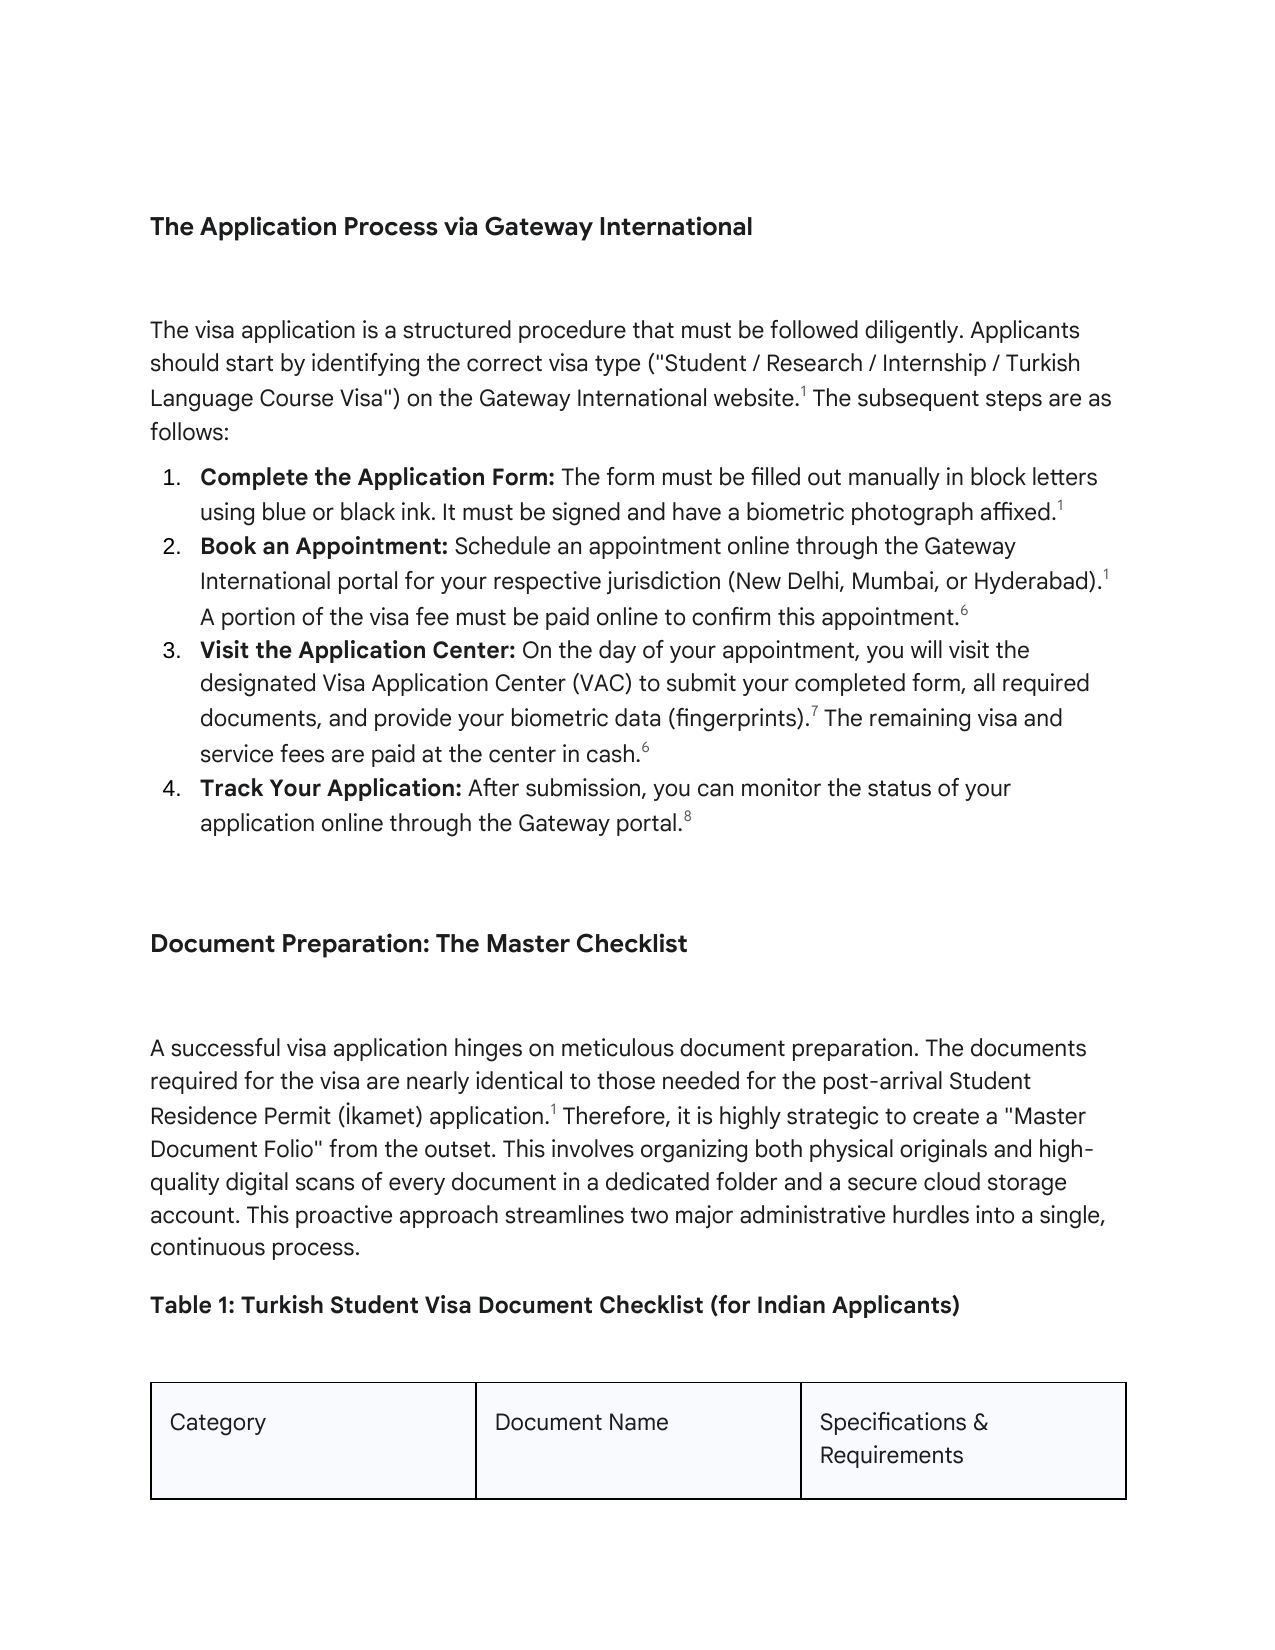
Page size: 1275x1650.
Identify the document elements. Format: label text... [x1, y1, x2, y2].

text The visa application is a structured procedure that must be followed diligently. Applicants should start by identifying the correct visa type ("Student / Research / Internship / Turkish Language Course Visa") on the Gateway International website.1 The subsequent steps are as follows: [150, 317, 1125, 447]
subtitle Document Preparation: The Master Checklist [150, 928, 1125, 960]
text A successful visa application hinges on meticulous document preparation. The documents required for the visa are nearly identical to those needed for the post-arrival Student Residence Permit (İkamet) application.1 Therefore, it is highly strategic to create a "Master Document Folio" from the outset. This involves organizing both physical originals and high-quality digital scans of every document in a dedicated folder and a secure cloud storage account. This proactive approach streamlines two major administrative hurdles into a single, continuous process. [150, 1034, 1125, 1262]
subtitle The Application Process via Gateway International [150, 211, 1125, 242]
list Visit the Application Center: On the day of your appointment, you will visit the designated Visa Application Center (VAC) to submit your completed form, all required documents, and provide your biometric data (fingerprints).7 The remaining visa and service fees are paid at the center in cash.6 [162, 636, 1125, 769]
table_header Specifications & Requirements [802, 1383, 1125, 1498]
list Track Your Application: After submission, you can monitor the status of your application online through the Gateway portal.8 [162, 774, 1125, 838]
text Table 1: Turkish Student Visa Document Checklist (for Indian Applicants) [150, 1291, 1125, 1320]
list Book an Appointment: Schedule an appointment online through the Gateway International portal for your respective jurisdiction (New Delhi, Mumbai, or Hyderabad).1 A portion of the visa fee must be paid online to confirm this appointment.6 [162, 532, 1125, 632]
table_header Document Name [477, 1383, 800, 1498]
table_header Category [152, 1383, 475, 1498]
list Complete the Application Form: The form must be filled out manually in block letters using blue or black ink. It must be signed and have a biometric photograph affixed.1 [162, 463, 1125, 527]
